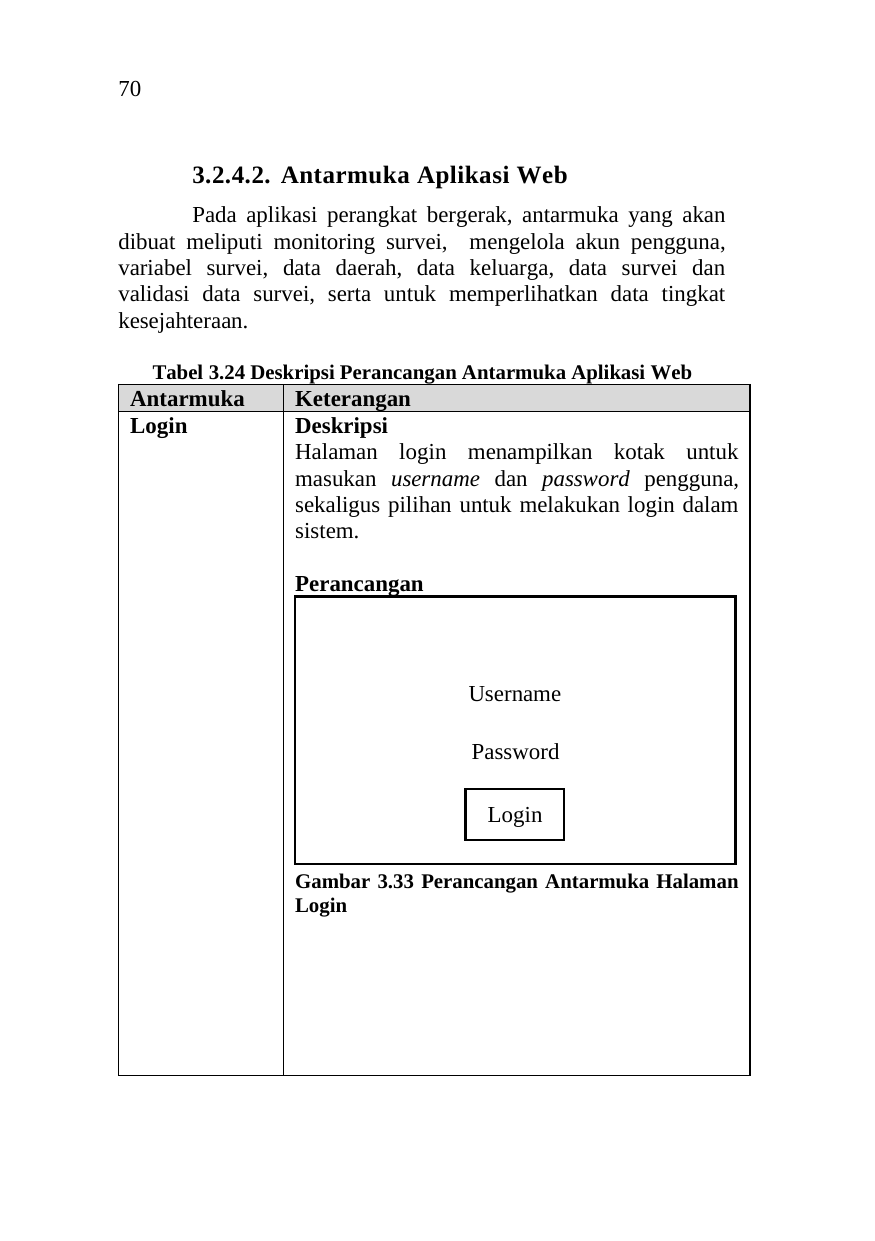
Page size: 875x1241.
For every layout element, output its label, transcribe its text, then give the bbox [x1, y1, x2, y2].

table_cell Login [119, 412, 283, 1075]
subtitle Antarmuka Aplikasi Web [192, 160, 726, 189]
table_header Keterangan [284, 385, 749, 411]
table_header Antarmuka [119, 385, 283, 411]
text Pada aplikasi perangkat bergerak, antarmuka yang akan dibuat meliputi monitoring survei, mengelola akun pengguna, variabel survei, data daerah, data keluarga, data survei dan validasi data survei, serta untuk memperlihatkan data tingkat kesejahteraan. [118, 201, 726, 333]
